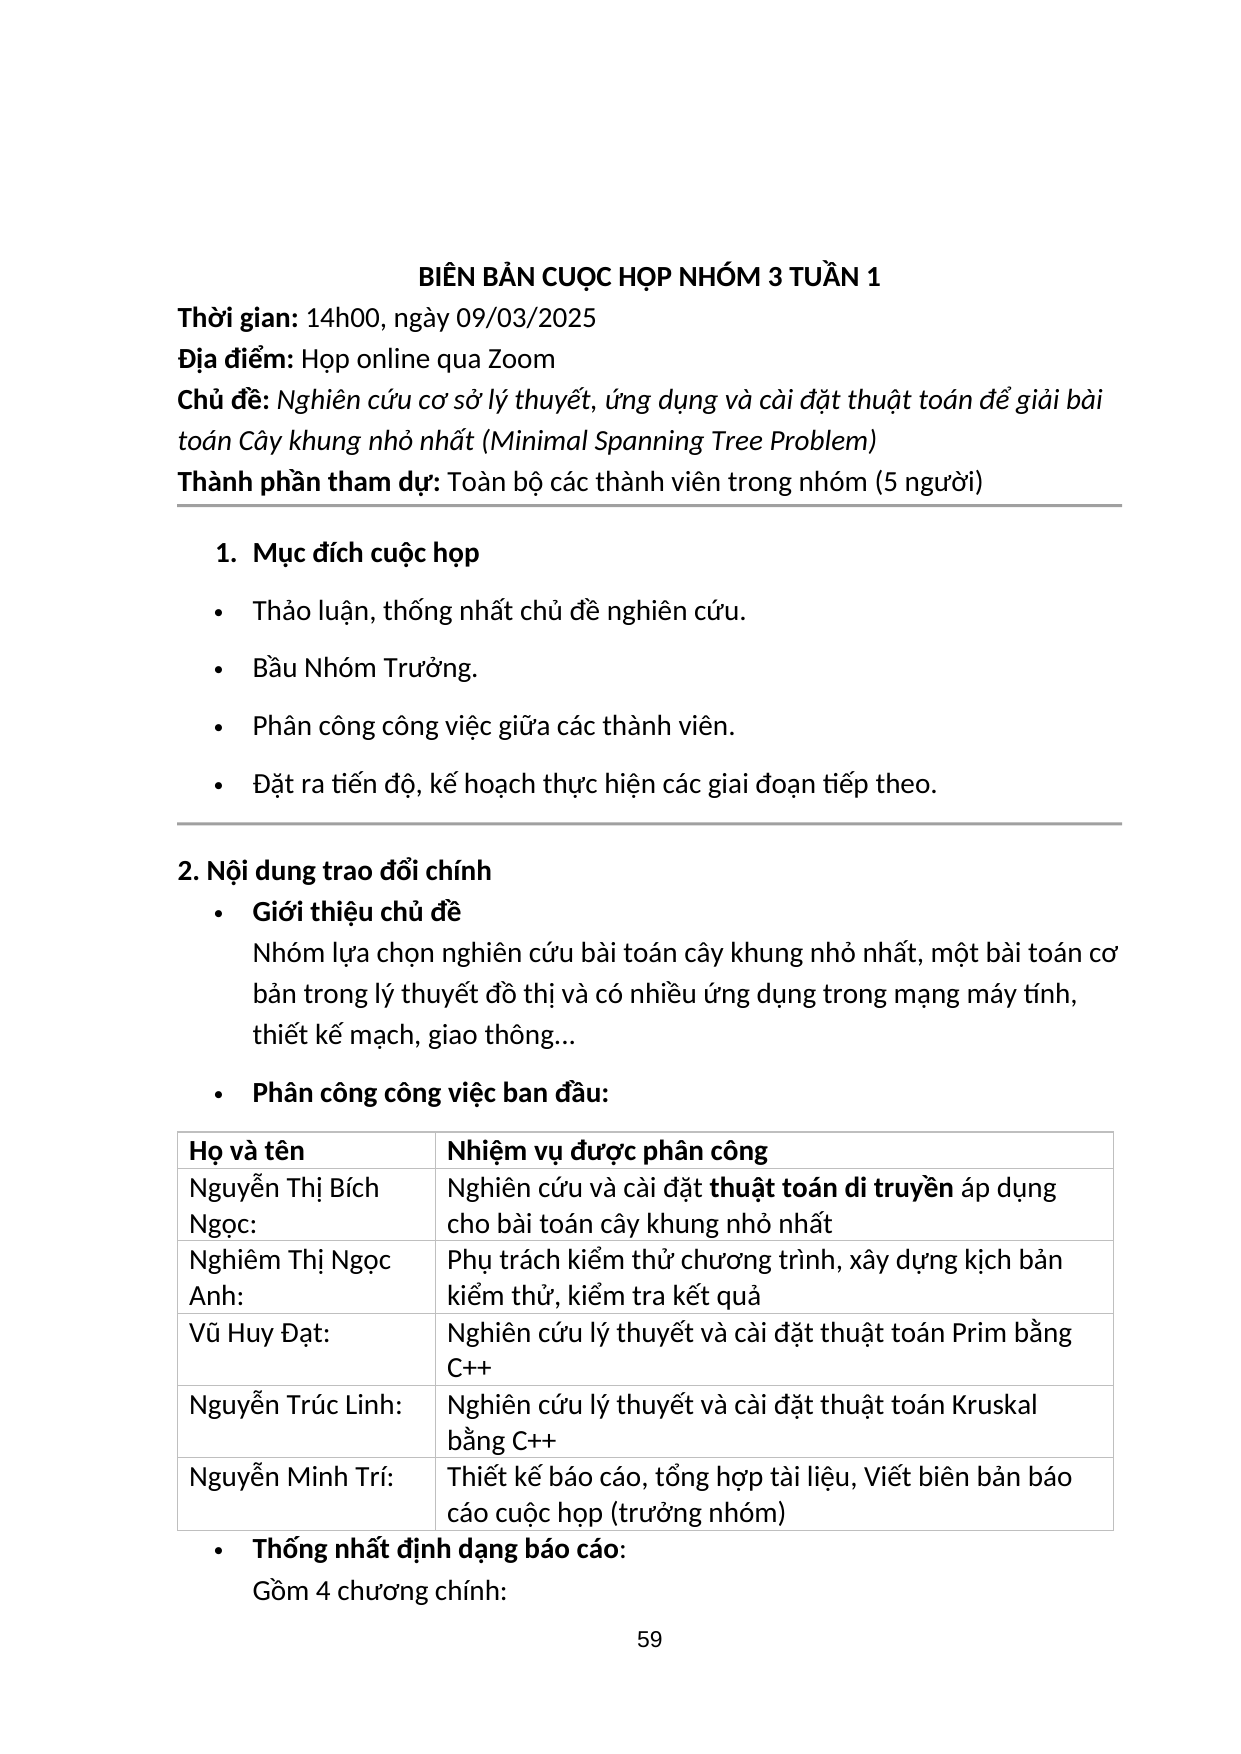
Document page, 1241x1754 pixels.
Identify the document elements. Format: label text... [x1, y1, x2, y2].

list Bầu Nhóm Trưởng. [215, 649, 1122, 685]
list Thống nhất định dạng báo cáo: Gồm 4 chương chính: [215, 1531, 1122, 1607]
table_cell Nghiên cứu lý thuyết và cài đặt thuật toán Prim bằng C++ [436, 1314, 1113, 1385]
table_cell Nguyễn Trúc Linh: [178, 1386, 435, 1457]
table_cell Nghiên cứu lý thuyết và cài đặt thuật toán Kruskal bằng C++ [436, 1386, 1113, 1457]
list Thảo luận, thống nhất chủ đề nghiên cứu. [215, 592, 1122, 627]
list Mục đích cuộc họp [215, 534, 1122, 570]
text Thời gian: 14h00, ngày 09/03/2025 Địa điểm: Họp online qua Zoom Chủ đề: Nghiên cứu cơ sở lý thuyết, ứng dụng và cài đặt thuật toán để giải bài toán Cây khung nhỏ nhất (Minimal Spanning Tree Problem) Thành phần tham dự: Toàn bộ các thành viên trong nhóm (5 người) [177, 299, 1122, 499]
table_cell Thiết kế báo cáo, tổng hợp tài liệu, Viết biên bản báo cáo cuộc họp (trưởng nhóm) [436, 1458, 1113, 1529]
list Phân công công việc ban đầu: [215, 1074, 1122, 1109]
text 2. Nội dung trao đổi chính [177, 852, 1122, 888]
table_header Nhiệm vụ được phân công [436, 1133, 1113, 1168]
table_cell Nguyễn Thị Bích Ngọc: [178, 1169, 435, 1240]
table_cell Vũ Huy Đạt: [178, 1314, 435, 1385]
text BIÊN BẢN CUỘC HỌP NHÓM 3 TUẦN 1 [177, 258, 1122, 294]
list Giới thiệu chủ đề Nhóm lựa chọn nghiên cứu bài toán cây khung nhỏ nhất, một bài toán cơ bản trong lý thuyết đồ thị và có nhiều ứng dụng trong mạng máy tính, thiết kế mạch, giao thông... [215, 893, 1122, 1052]
list Phân công công việc giữa các thành viên. [215, 707, 1122, 743]
table_cell Nguyễn Minh Trí: [178, 1458, 435, 1529]
list Đặt ra tiến độ, kế hoạch thực hiện các giai đoạn tiếp theo. [215, 765, 1122, 800]
table_cell Nghiên cứu và cài đặt thuật toán di truyền áp dụng cho bài toán cây khung nhỏ nhất [436, 1169, 1113, 1240]
table_cell Nghiêm Thị Ngọc Anh: [178, 1241, 435, 1313]
table_header Họ và tên [178, 1133, 435, 1168]
table_cell Phụ trách kiểm thử chương trình, xây dựng kịch bản kiểm thử, kiểm tra kết quả [436, 1241, 1113, 1313]
